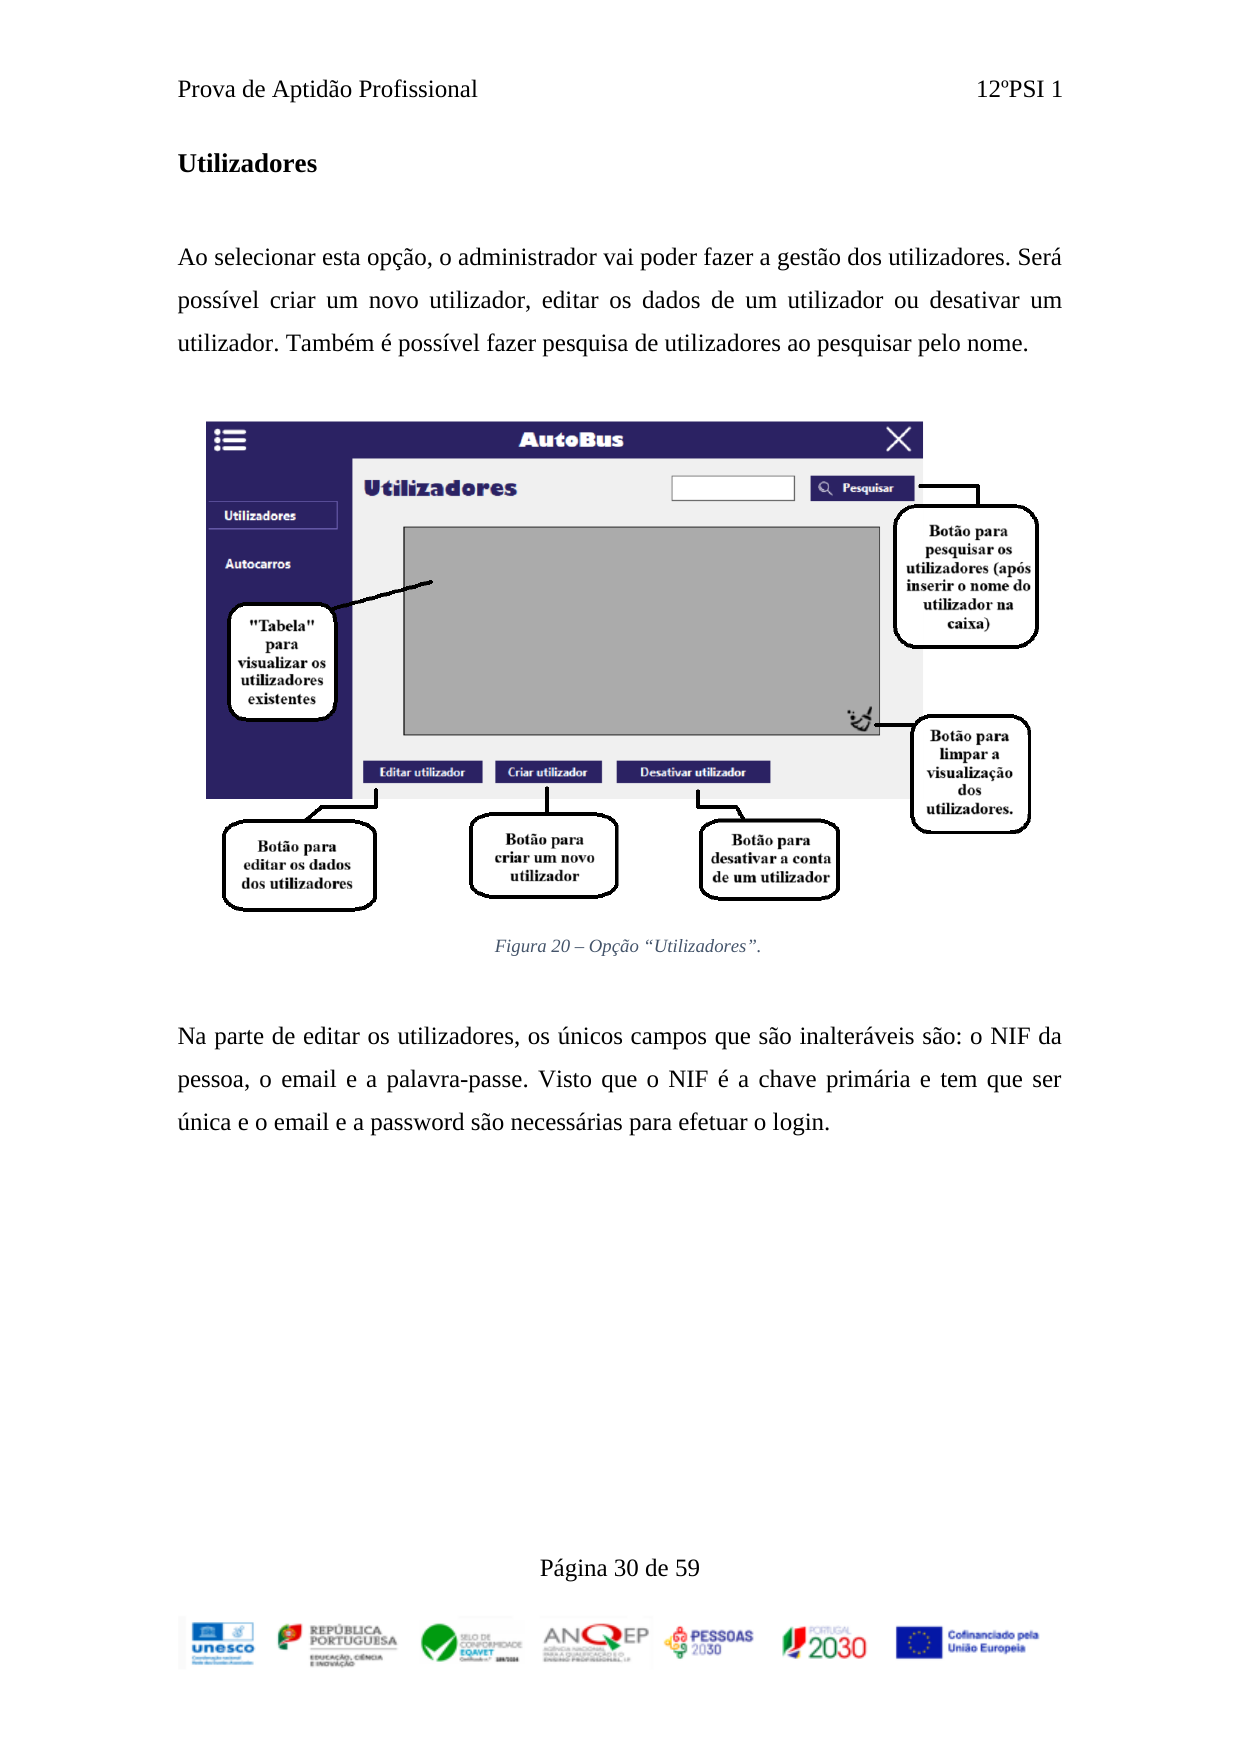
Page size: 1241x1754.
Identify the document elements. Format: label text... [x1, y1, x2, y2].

text Utilizadores [177, 148, 1063, 179]
text Na parte de editar os utilizadores, os únicos campos que são inalteráveis são: o NIF da pessoa, o email e a palavra-passe. Visto que o NIF é a chave primária e tem que ser única e o email e a password são necessárias para efetuar o login. [177, 1021, 1063, 1136]
text Ao selecionar esta opção, o administrador vai poder fazer a gestão dos utilizadores. Será possível criar um novo utilizador, editar os dados de um utilizador ou desativar um utilizador. Também é possível fazer pesquisa de utilizadores ao pesquisar pelo nome. [177, 242, 1063, 357]
picture [177, 1615, 1084, 1677]
picture [191, 415, 1049, 921]
